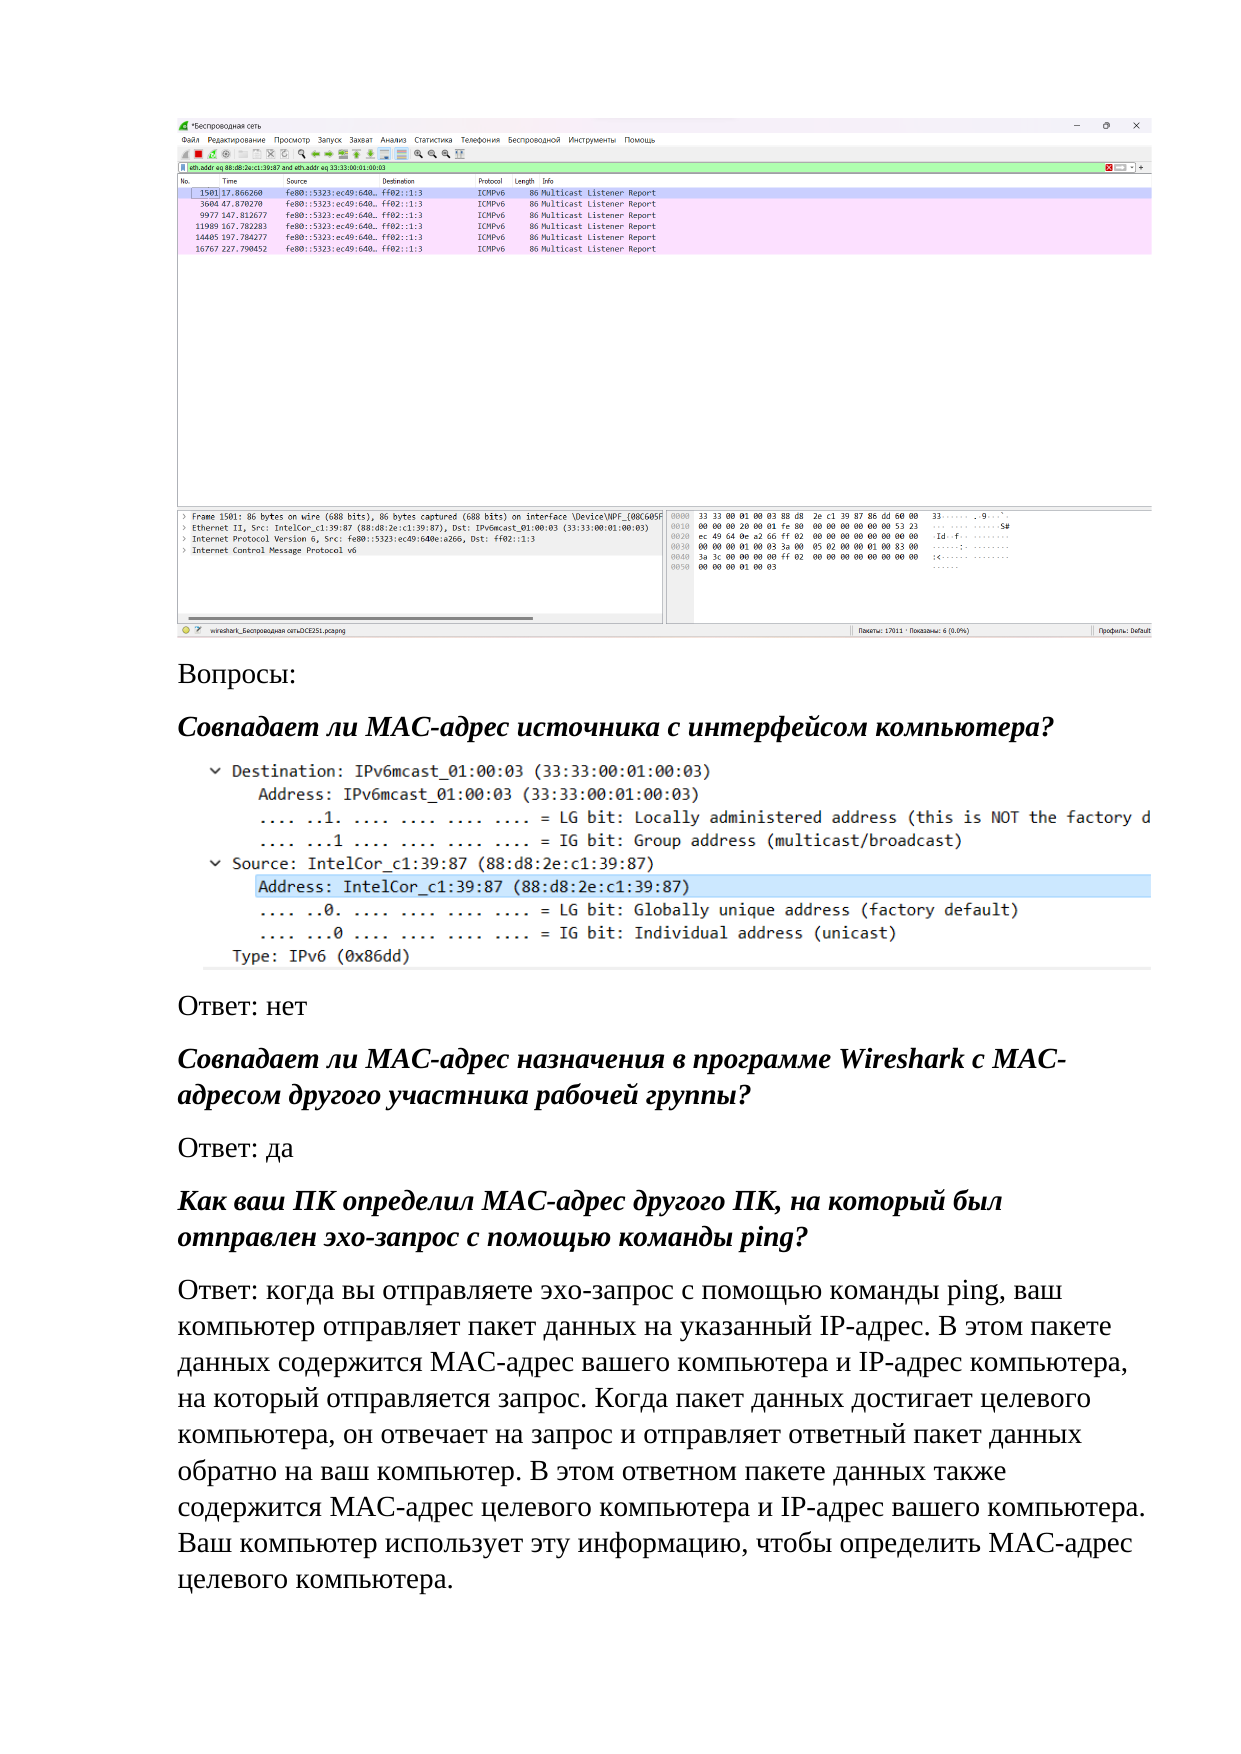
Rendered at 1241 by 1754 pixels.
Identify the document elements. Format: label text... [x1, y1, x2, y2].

text Ответ: нет [177, 988, 1152, 1022]
text Вопросы: [177, 656, 1152, 690]
text Совпадает ли MAC-адрес источника с интерфейсом компьютера? [177, 709, 1152, 743]
text Ответ: да [177, 1130, 1152, 1164]
picture [177, 118, 1152, 638]
text Как ваш ПК определил MAC-адрес другого ПК, на который был отправлен эхо-запрос с помощью команды ping? [177, 1183, 1152, 1253]
text Совпадает ли MAC-адрес назначения в программе Wireshark с MAC-адресом другого участника рабочей группы? [177, 1041, 1152, 1111]
text Ответ: когда вы отправляете эхо-запрос с помощью команды ping, ваш компьютер отправляет пакет данных на указанный IP-адрес. В этом пакете данных содержится MAC-адрес вашего компьютера и IP-адрес компьютера, на который отправляется запрос. Когда пакет данных достигает целевого компьютера, он отвечает на запрос и отправляет ответный пакет данных обратно на ваш компьютер. В этом ответном пакете данных также содержится MAC-адрес целевого компьютера и IP-адрес вашего компьютера. Ваш компьютер использует эту информацию, чтобы определить MAC-адрес целевого компьютера. [177, 1272, 1152, 1595]
picture [177, 762, 1152, 970]
